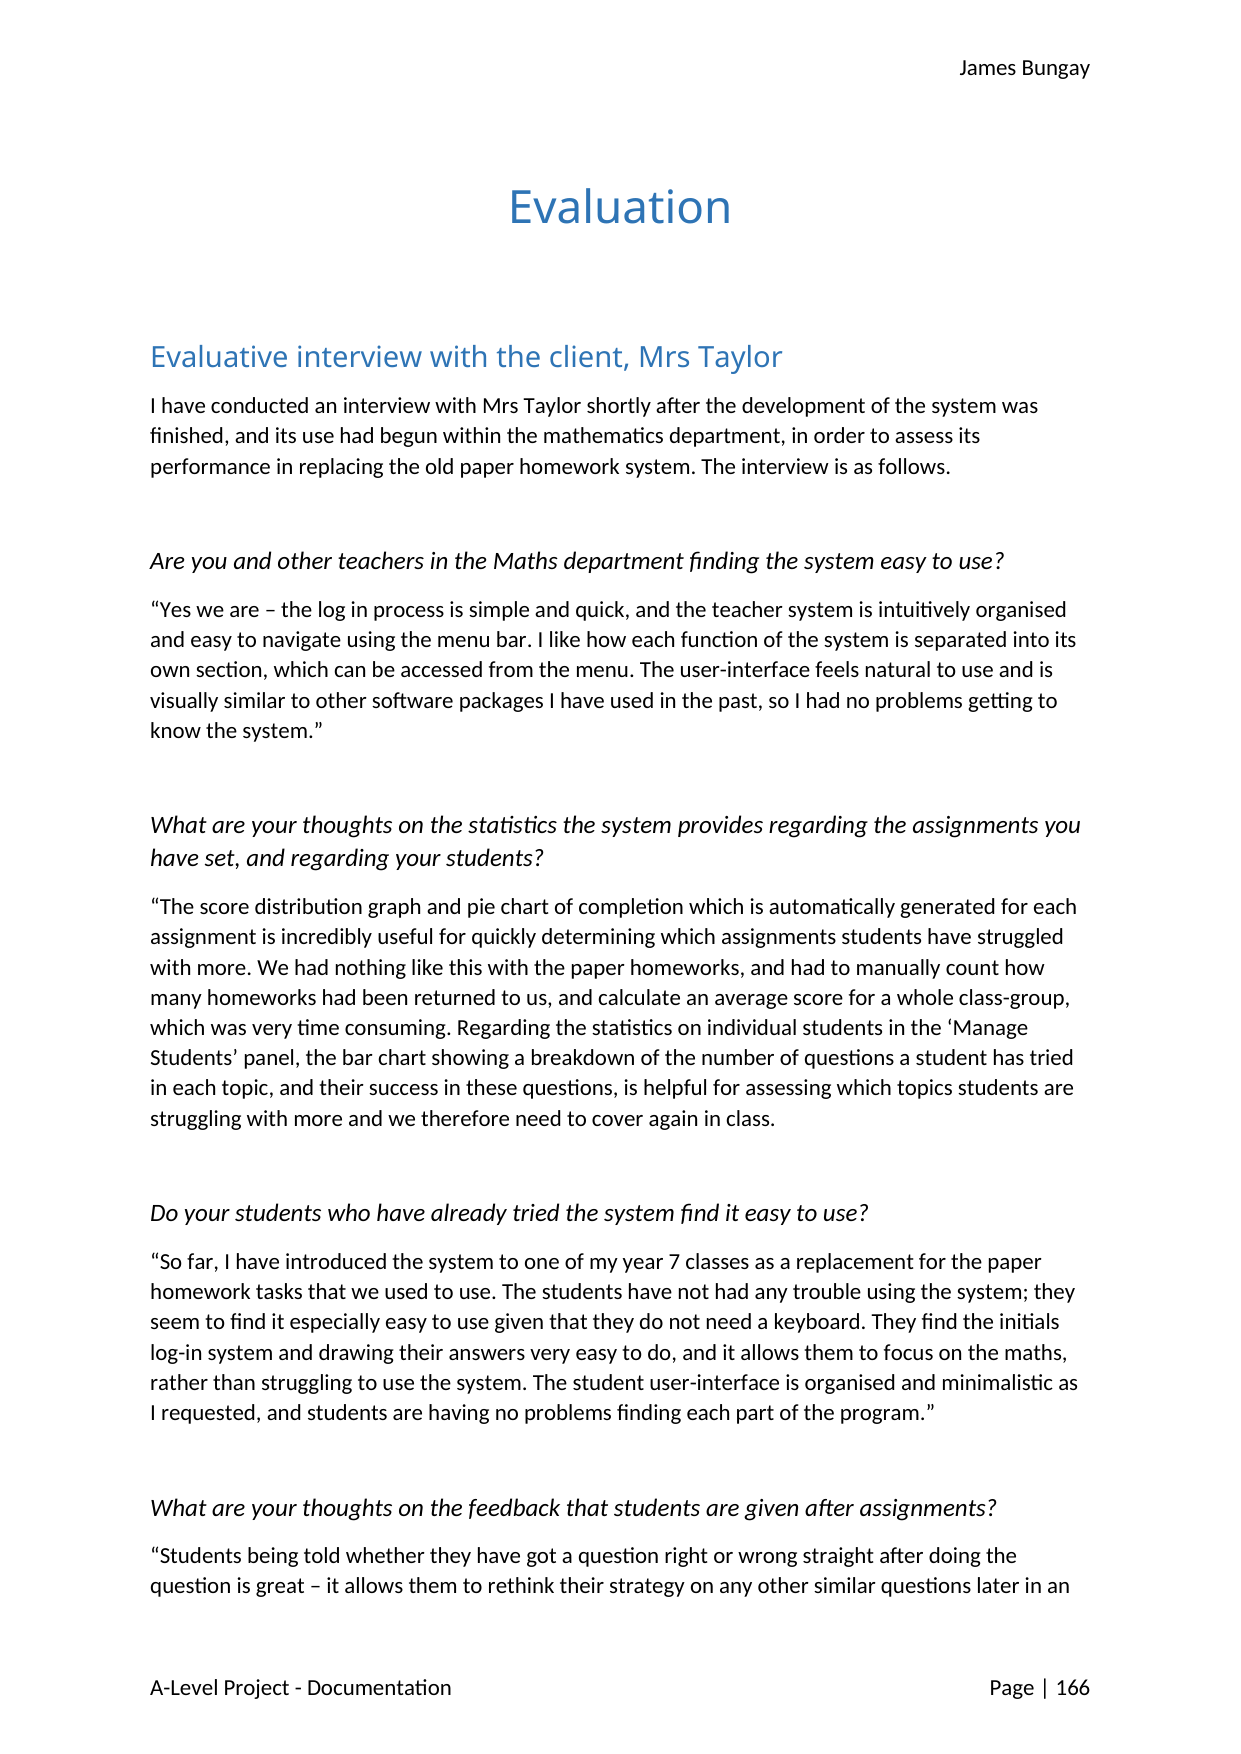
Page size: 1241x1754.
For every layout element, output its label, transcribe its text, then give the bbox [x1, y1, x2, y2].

text “Yes we are – the log in process is simple and quick, and the teacher system is intuitively organised and easy to navigate using the menu bar. I like how each function of the system is separated into its own section, which can be accessed from the menu. The user-interface feels natural to use and is visually similar to other software packages I have used in the past, so I had no problems getting to know the system.” [150, 595, 1090, 744]
subtitle Evaluation [150, 175, 1090, 237]
text What are your thoughts on the feedback that students are given after assignments? [150, 1492, 1090, 1522]
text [150, 1541, 1090, 1599]
subtitle Evaluative interview with the client, Mrs Taylor [150, 336, 1090, 376]
text Do your students who have already tried the system find it easy to use? [150, 1197, 1090, 1228]
text “So far, I have introduced the system to one of my year 7 classes as a replacement for the paper homework tasks that we used to use. The students have not had any trouble using the system; they seem to find it especially easy to use given that they do not need a keyboard. They find the initials log-in system and drawing their answers very easy to do, and it allows them to focus on the maths, rather than struggling to use the system. The student user-interface is organised and minimalistic as I requested, and students are having no problems finding each part of the program.” [150, 1247, 1090, 1426]
text What are your thoughts on the statistics the system provides regarding the assignments you have set, and regarding your students? [150, 810, 1090, 873]
text Are you and other teachers in the Maths department finding the system easy to use? [150, 546, 1090, 576]
text “The score distribution graph and pie chart of completion which is automatically generated for each assignment is incredibly useful for quickly determining which assignments students have struggled with more. We had nothing like this with the paper homeworks, and had to manually count how many homeworks had been returned to us, and calculate an average score for a whole class-group, which was very time consuming. Regarding the statistics on individual students in the ‘Manage Students’ panel, the bar chart showing a breakdown of the number of questions a student has tried in each topic, and their success in these questions, is helpful for assessing which topics students are struggling with more and we therefore need to cover again in class. [150, 892, 1090, 1132]
text I have conducted an interview with Mrs Taylor shortly after the development of the system was finished, and its use had begun within the mathematics department, in order to assess its performance in replacing the old paper homework system. The interview is as follows. [150, 391, 1090, 480]
